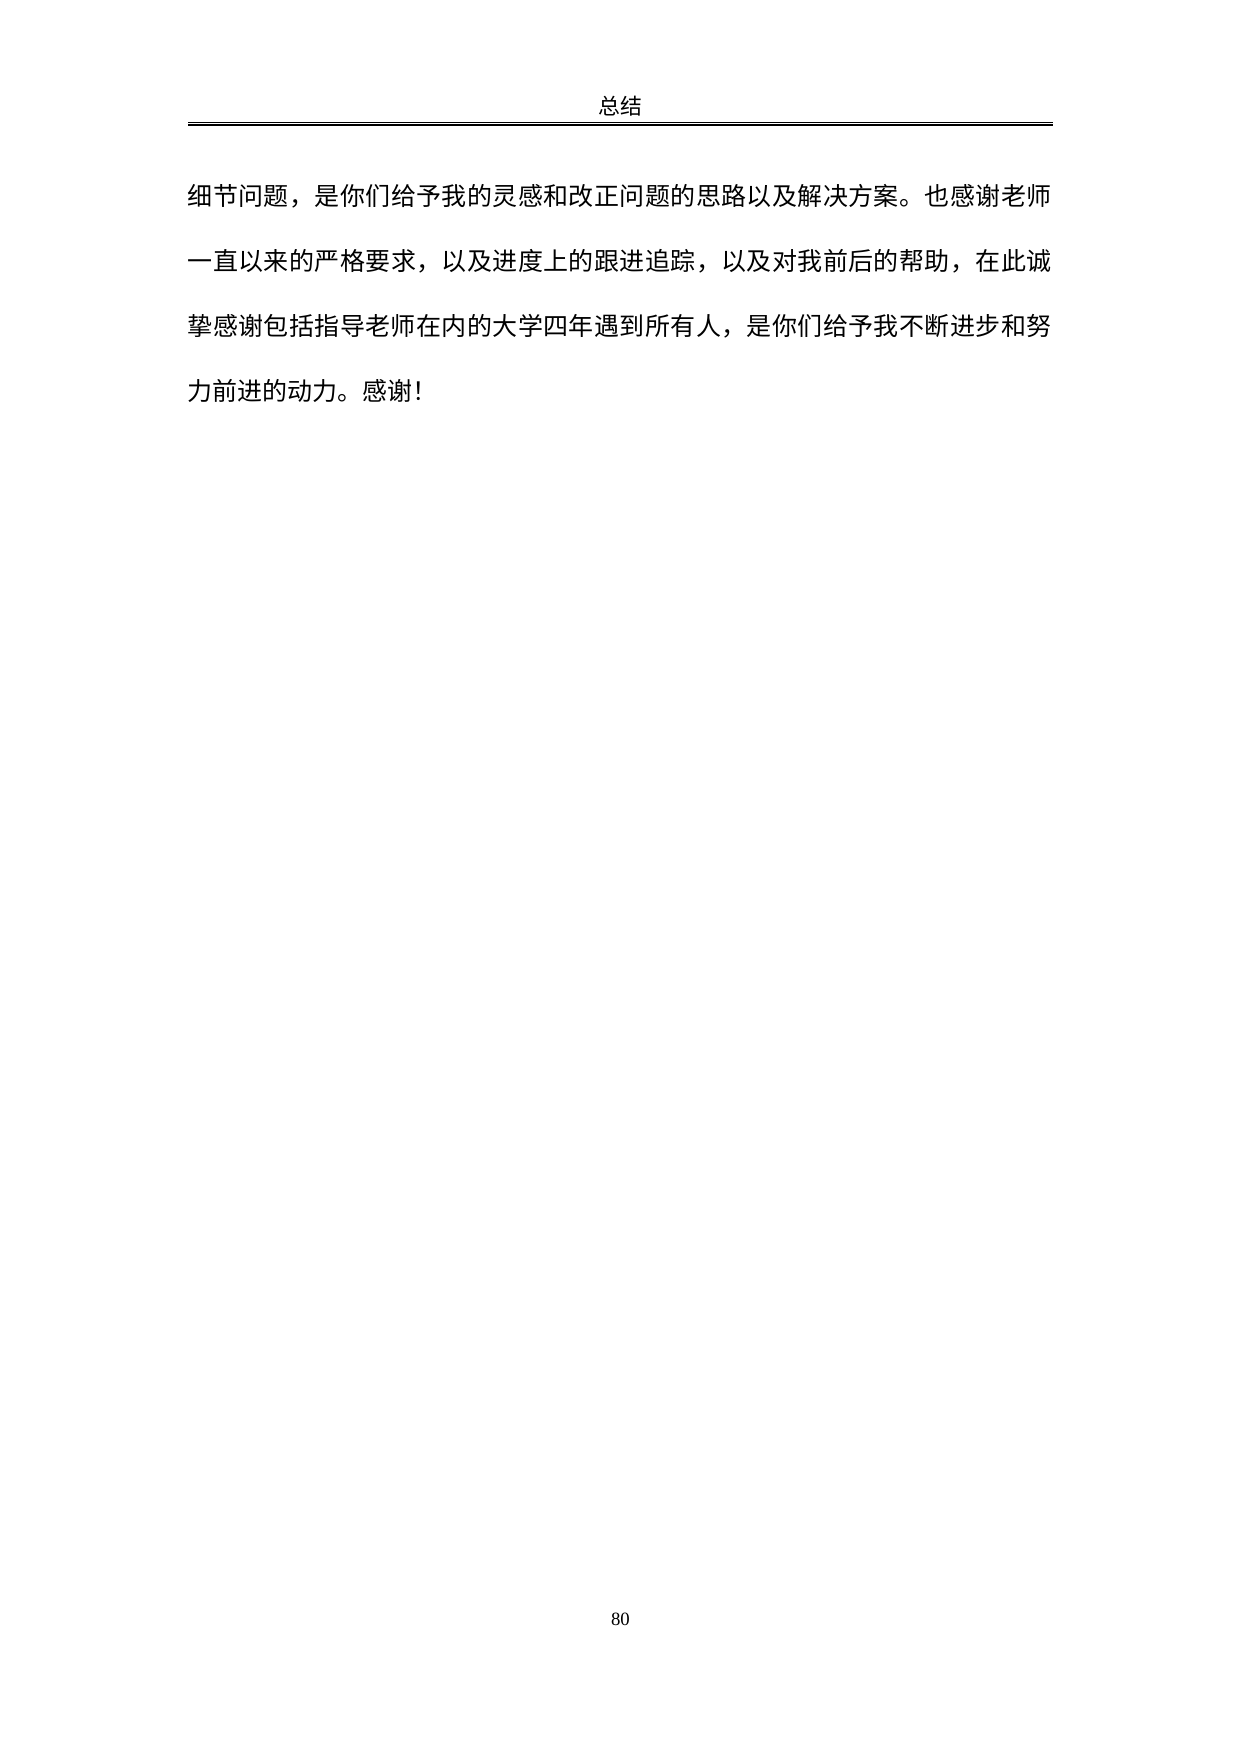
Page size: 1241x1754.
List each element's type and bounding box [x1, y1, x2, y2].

text [187, 162, 1053, 422]
